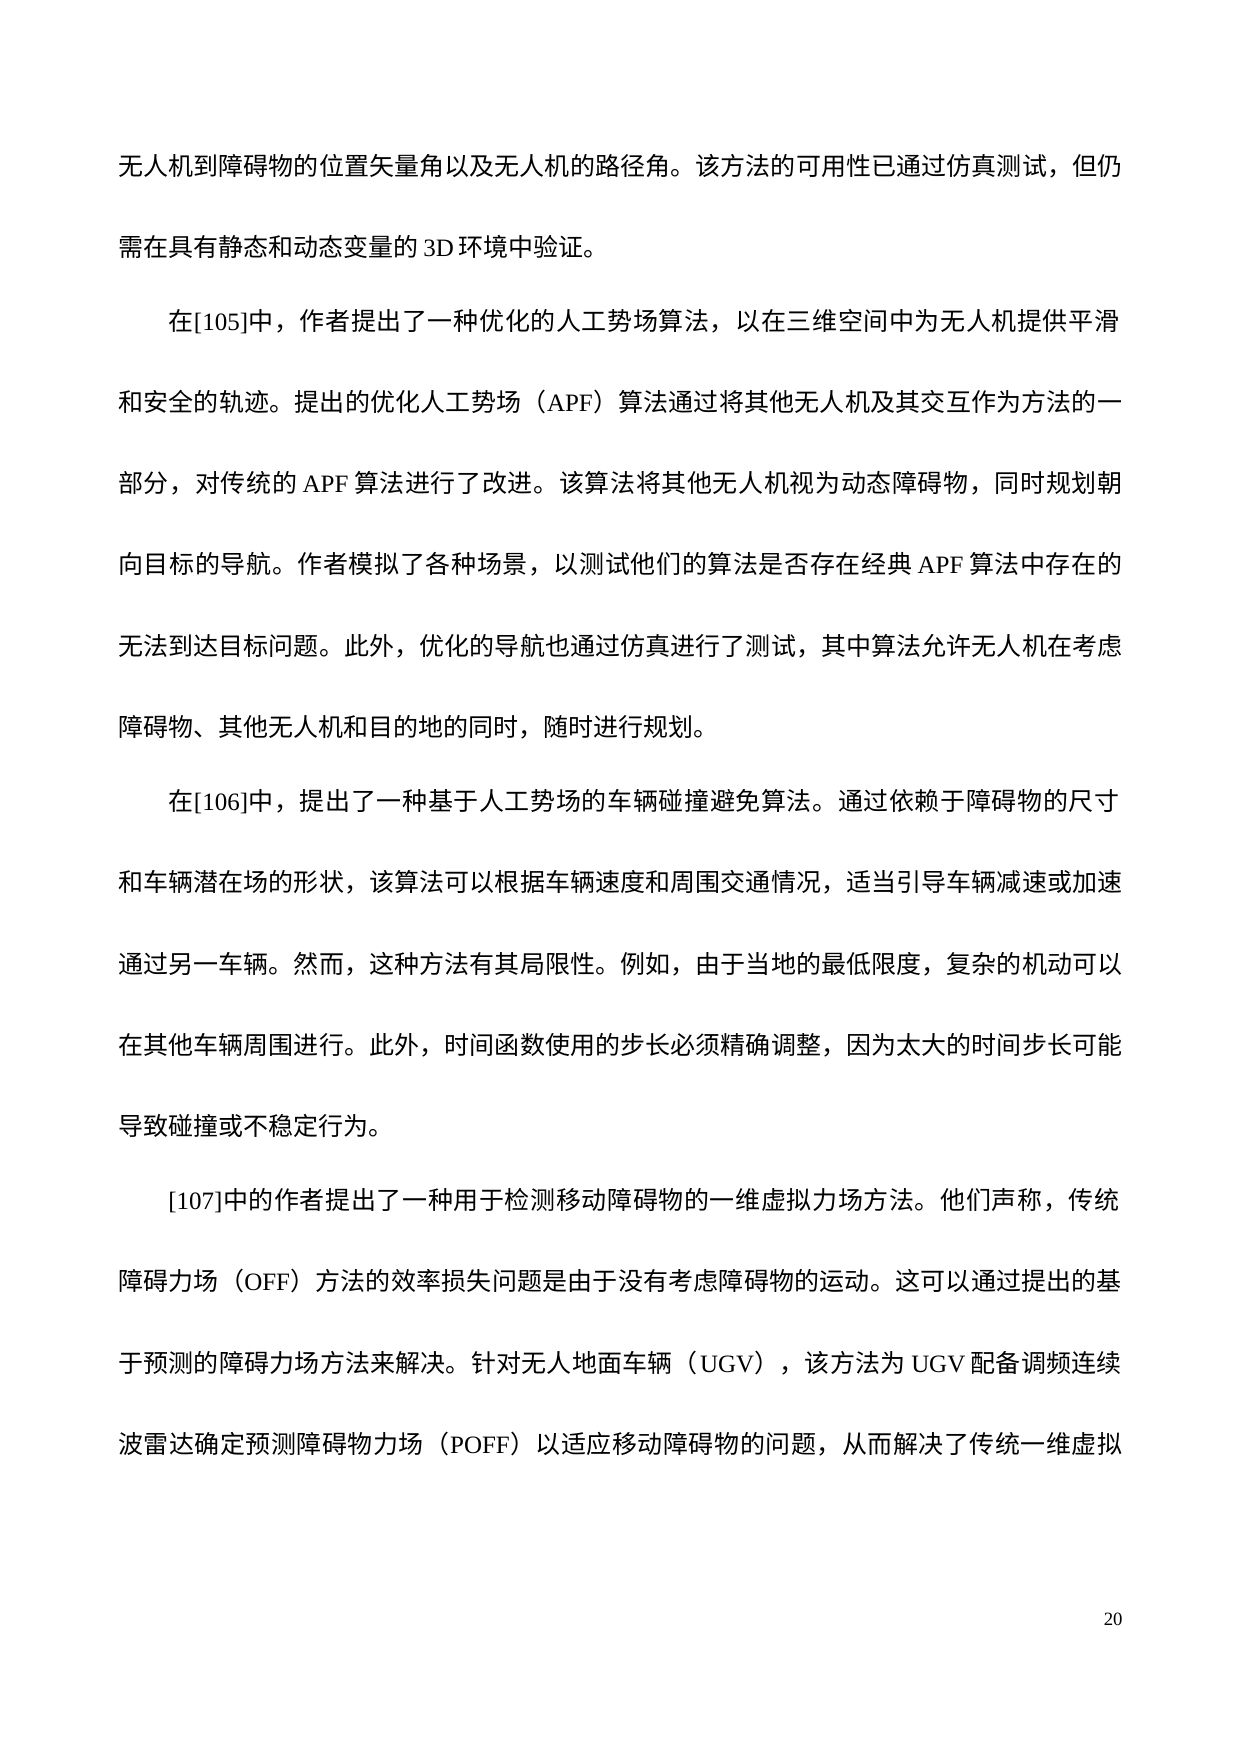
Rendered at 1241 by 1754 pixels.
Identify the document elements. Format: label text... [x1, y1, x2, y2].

text 在[106]中，提出了一种基于人工势场的车辆碰撞避免算法。通过依赖于障碍物的尺寸和车辆潜在场的形状，该算法可以根据车辆速度和周围交通情况，适当引导车辆减速或加速通过另一车辆。然而，这种方法有其局限性。例如，由于当地的最低限度，复杂的机动可以在其他车辆周围进行。此外，时间函数使用的步长必须精确调整，因为太大的时间步长可能导致碰撞或不稳定行为。 [118, 767, 1122, 1157]
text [118, 132, 1122, 278]
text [118, 1166, 1122, 1475]
text 在[105]中，作者提出了一种优化的人工势场算法，以在三维空间中为无人机提供平滑和安全的轨迹。提出的优化人工势场（APF）算法通过将其他无人机及其交互作为方法的一部分，对传统的APF算法进行了改进。该算法将其他无人机视为动态障碍物，同时规划朝向目标的导航。作者模拟了各种场景，以测试他们的算法是否存在经典APF算法中存在的无法到达目标问题。此外，优化的导航也通过仿真进行了测试，其中算法允许无人机在考虑障碍物、其他无人机和目的地的同时，随时进行规划。 [118, 287, 1122, 758]
